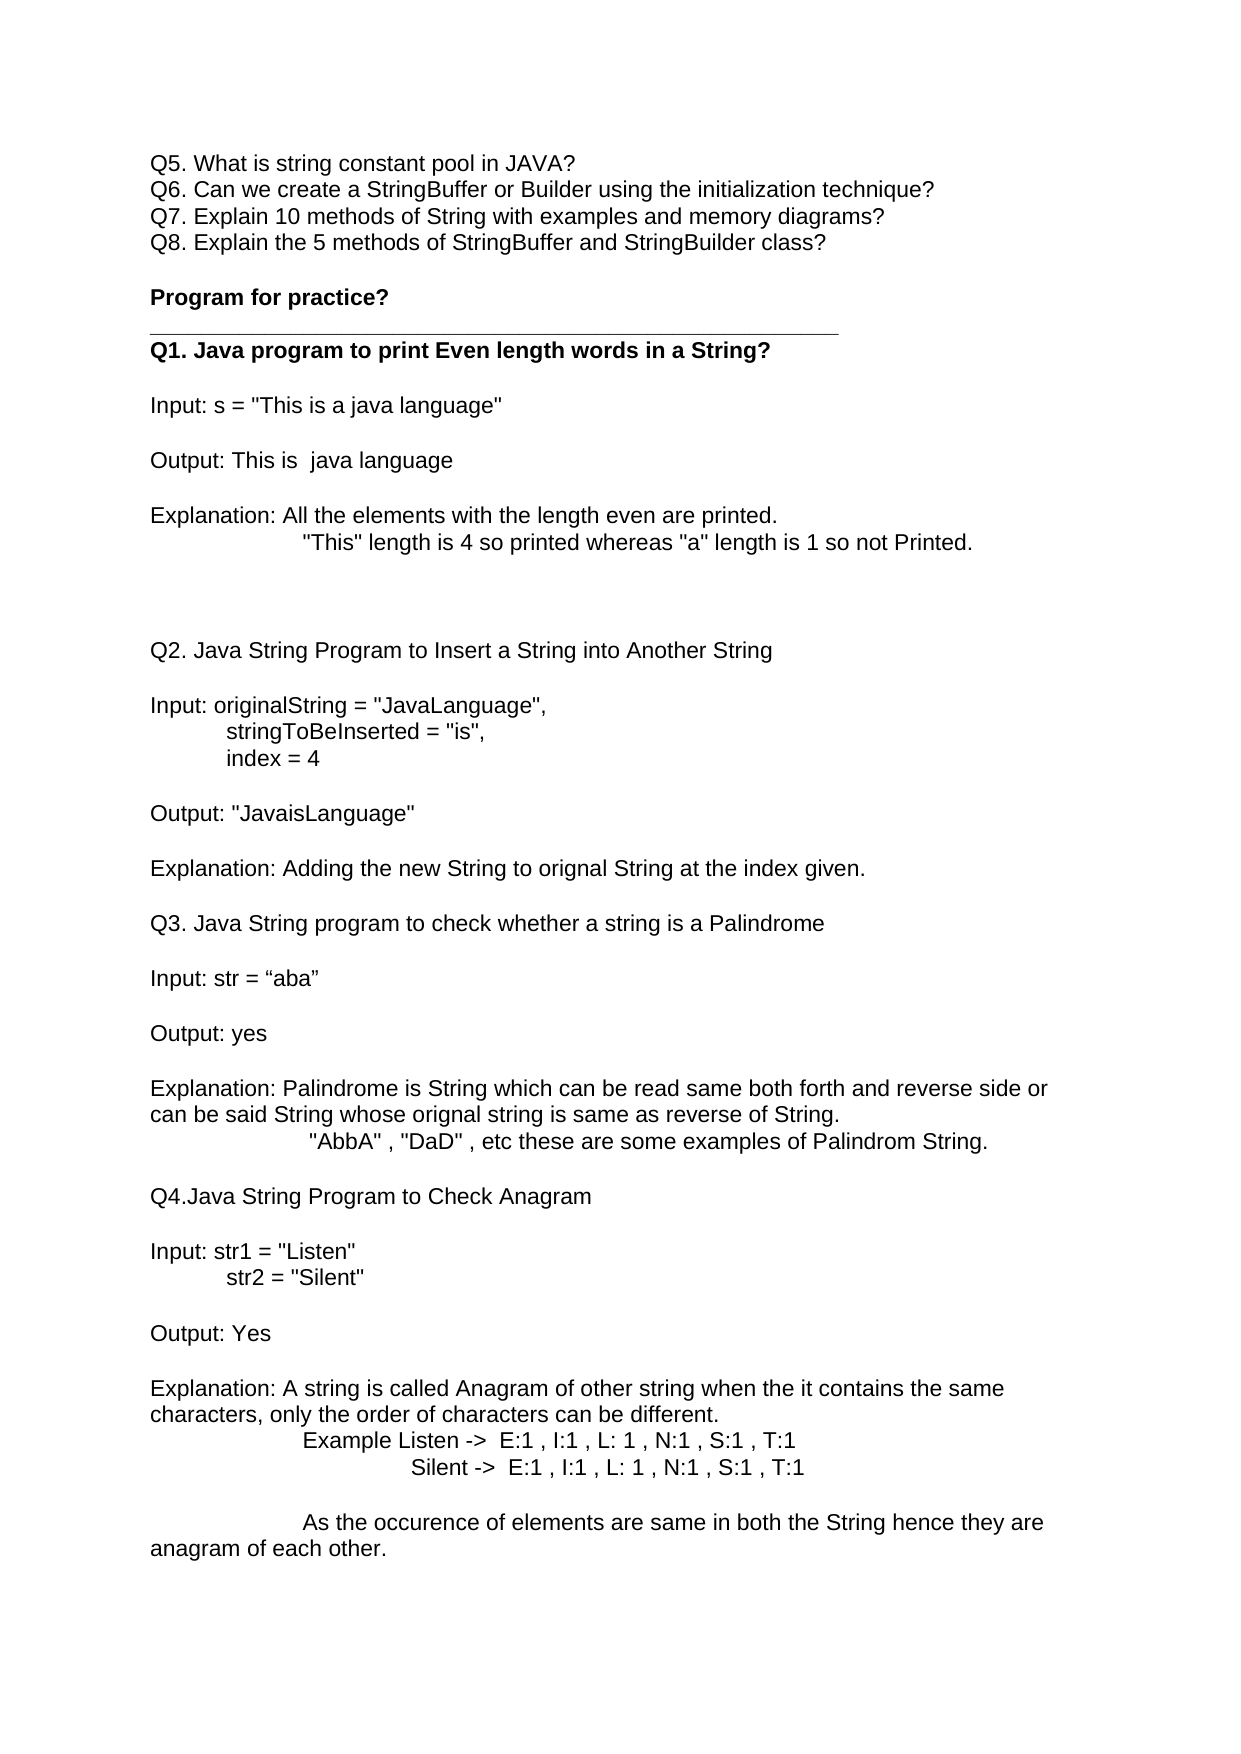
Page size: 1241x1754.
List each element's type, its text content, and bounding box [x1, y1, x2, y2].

text Q6. Can we create a StringBuffer or Builder using the initialization technique? [150, 176, 1090, 203]
text Output: This is java language [150, 447, 1090, 473]
text Example Listen -> E:1 , I:1 , L: 1 , N:1 , S:1 , T:1 [150, 1427, 1090, 1454]
text Q5. What is string constant pool in JAVA? [150, 150, 1090, 176]
text "This" length is 4 so printed whereas "a" length is 1 so not Printed. [150, 528, 1090, 555]
text Explanation: Palindrome is String which can be read same both forth and reverse side or can be said String whose orignal string is same as reverse of String. [150, 1075, 1090, 1128]
text Input: s = "This is a java language" [150, 392, 1090, 418]
text Q8. Explain the 5 methods of StringBuffer and StringBuilder class? [150, 229, 1090, 255]
text Explanation: All the elements with the length even are printed. [150, 502, 1090, 528]
text ______________________________________________________ [150, 311, 1090, 337]
text Output: "JavaisLanguage" [150, 799, 1090, 826]
text Program for practice? [150, 284, 1090, 311]
text Q1. Java program to print Even length words in a String? [150, 337, 1090, 363]
text Input: str1 = "Listen" [150, 1238, 1090, 1264]
text stringToBeInserted = "is", [150, 718, 1090, 744]
text Q4.Java String Program to Check Anagram [150, 1183, 1090, 1209]
text As the occurence of elements are same in both the String hence they are anagram of each other. [150, 1509, 1090, 1561]
text Silent -> E:1 , I:1 , L: 1 , N:1 , S:1 , T:1 [150, 1454, 1090, 1480]
text index = 4 [150, 744, 1090, 771]
text Explanation: A string is called Anagram of other string when the it contains the same characters, only the order of characters can be different. [150, 1374, 1090, 1427]
text Output: Yes [150, 1319, 1090, 1346]
text Q3. Java String program to check whether a string is a Palindrome [150, 910, 1090, 936]
text Q7. Explain 10 methods of String with examples and memory diagrams? [150, 203, 1090, 229]
text Input: originalString = "JavaLanguage", [150, 692, 1090, 718]
text str2 = "Silent" [150, 1264, 1090, 1291]
text Explanation: Adding the new String to orignal String at the index given. [150, 855, 1090, 881]
text Input: str = “aba” [150, 965, 1090, 991]
text "AbbA" , "DaD" , etc these are some examples of Palindrom String. [150, 1128, 1090, 1154]
text Q2. Java String Program to Insert a String into Another String [150, 637, 1090, 663]
text Output: yes [150, 1020, 1090, 1046]
